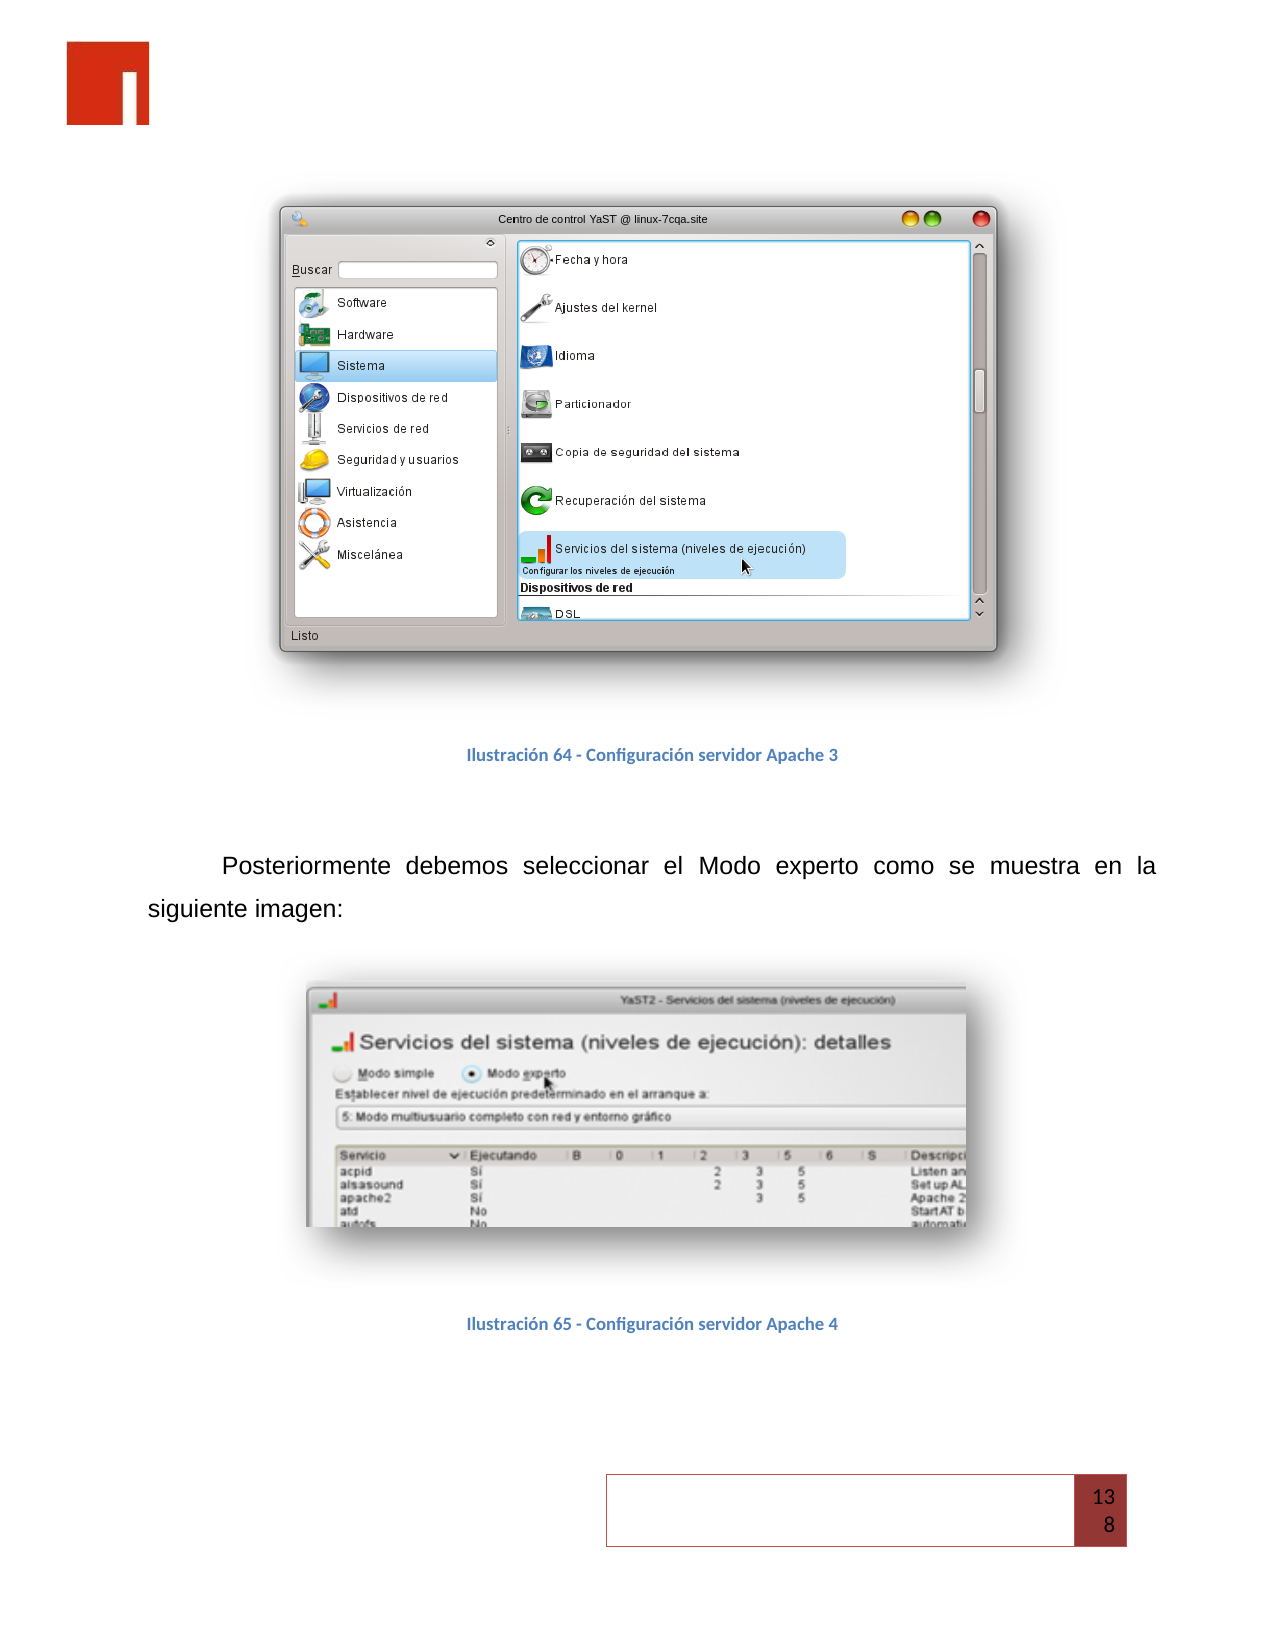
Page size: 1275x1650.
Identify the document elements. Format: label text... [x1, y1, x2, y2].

text Posteriormente debemos seleccionar el Modo experto como se muestra en la siguiente imagen: [148, 851, 1157, 923]
picture [66, 41, 150, 125]
text Ilustración 64 - Configuración servidor Apache 3 [148, 743, 1157, 766]
picture [267, 192, 1011, 665]
text Ilustración 65 - Configuración servidor Apache 4 [148, 1312, 1157, 1335]
picture [306, 980, 966, 1227]
